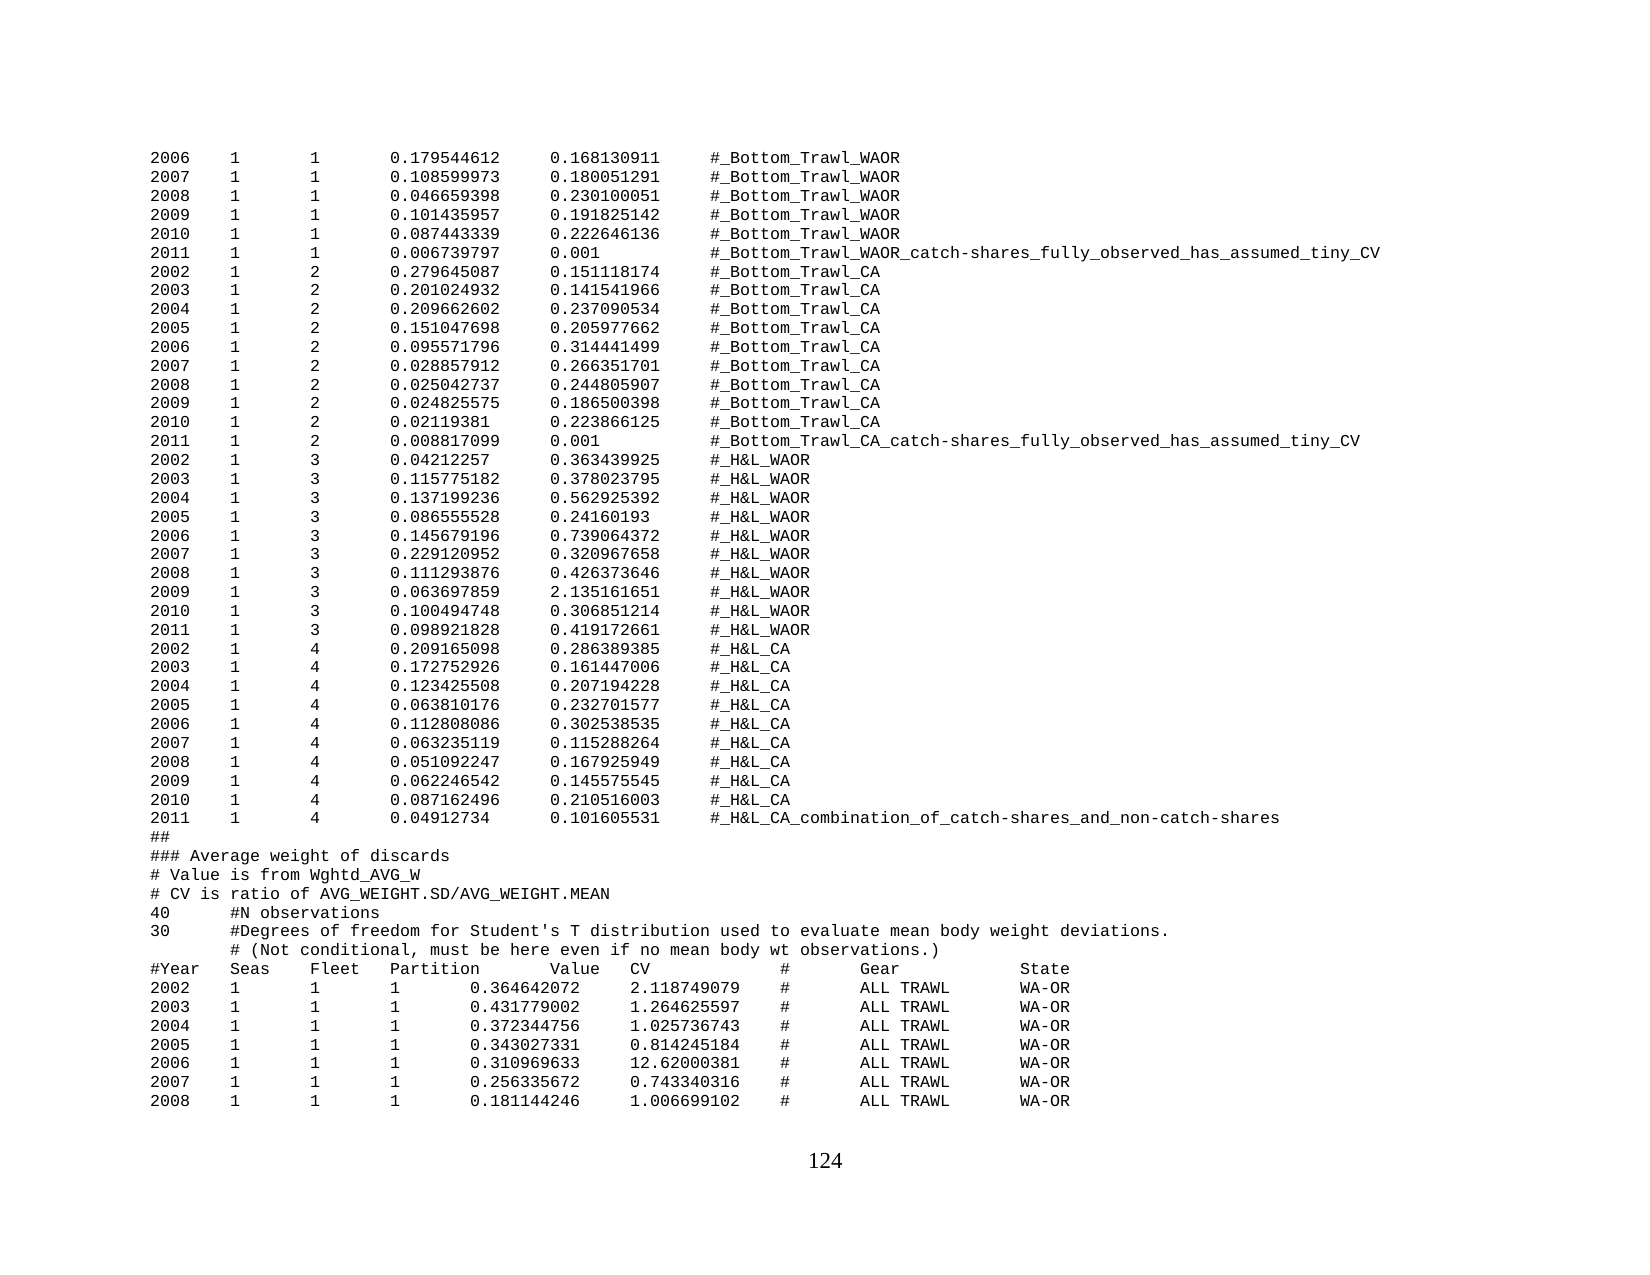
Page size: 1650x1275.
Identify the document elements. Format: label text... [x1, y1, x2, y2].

text 2006 1 1 0.179544612 0.168130911 #_Bottom_Trawl_WAOR [150, 150, 1500, 169]
text #Year Seas Fleet Partition Value CV # Gear State [150, 961, 1500, 979]
text 2010 1 2 0.02119381 0.223866125 #_Bottom_Trawl_CA [150, 414, 1500, 433]
text 2006 1 4 0.112808086 0.302538535 #_H&L_CA [150, 716, 1500, 734]
text 2007 1 2 0.028857912 0.266351701 #_Bottom_Trawl_CA [150, 357, 1500, 376]
text 2008 1 1 1 0.181144246 1.006699102 # ALL TRAWL WA-OR [150, 1093, 1500, 1112]
text 2005 1 2 0.151047698 0.205977662 #_Bottom_Trawl_CA [150, 320, 1500, 338]
text 2010 1 4 0.087162496 0.210516003 #_H&L_CA [150, 791, 1500, 810]
text 2004 1 3 0.137199236 0.562925392 #_H&L_WAOR [150, 489, 1500, 508]
text 2008 1 3 0.111293876 0.426373646 #_H&L_WAOR [150, 565, 1500, 584]
text 2003 1 2 0.201024932 0.141541966 #_Bottom_Trawl_CA [150, 282, 1500, 301]
text 2011 1 1 0.006739797 0.001 #_Bottom_Trawl_WAOR_catch-shares_fully_observed_has_assumed_tiny_CV [150, 244, 1500, 263]
text # Value is from Wghtd_AVG_W [150, 866, 1500, 885]
text 2003 1 3 0.115775182 0.378023795 #_H&L_WAOR [150, 471, 1500, 489]
text 2004 1 1 1 0.372344756 1.025736743 # ALL TRAWL WA-OR [150, 1017, 1500, 1036]
text 2008 1 4 0.051092247 0.167925949 #_H&L_CA [150, 753, 1500, 772]
text 2010 1 3 0.100494748 0.306851214 #_H&L_WAOR [150, 602, 1500, 621]
text 2006 1 3 0.145679196 0.739064372 #_H&L_WAOR [150, 527, 1500, 546]
text 2002 1 3 0.04212257 0.363439925 #_H&L_WAOR [150, 452, 1500, 471]
text 2008 1 2 0.025042737 0.244805907 #_Bottom_Trawl_CA [150, 376, 1500, 395]
text ## [150, 829, 1500, 848]
text 2003 1 1 1 0.431779002 1.264625597 # ALL TRAWL WA-OR [150, 998, 1500, 1017]
text 2007 1 1 0.108599973 0.180051291 #_Bottom_Trawl_WAOR [150, 169, 1500, 188]
text 2005 1 4 0.063810176 0.232701577 #_H&L_CA [150, 697, 1500, 716]
text ### Average weight of discards [150, 848, 1500, 866]
text 2011 1 4 0.04912734 0.101605531 #_H&L_CA_combination_of_catch-shares_and_non-catch-shares [150, 810, 1500, 829]
text # CV is ratio of AVG_WEIGHT.SD/AVG_WEIGHT.MEAN [150, 885, 1500, 904]
text 2003 1 4 0.172752926 0.161447006 #_H&L_CA [150, 659, 1500, 678]
text # (Not conditional, must be here even if no mean body wt observations.) [150, 942, 1500, 961]
text 2002 1 4 0.209165098 0.286389385 #_H&L_CA [150, 640, 1500, 659]
text 2009 1 3 0.063697859 2.135161651 #_H&L_WAOR [150, 584, 1500, 602]
text 2011 1 2 0.008817099 0.001 #_Bottom_Trawl_CA_catch-shares_fully_observed_has_assumed_tiny_CV [150, 433, 1500, 452]
text 2005 1 3 0.086555528 0.24160193 #_H&L_WAOR [150, 508, 1500, 527]
text 2007 1 1 1 0.256335672 0.743340316 # ALL TRAWL WA-OR [150, 1074, 1500, 1093]
text 2006 1 1 1 0.310969633 12.62000381 # ALL TRAWL WA-OR [150, 1055, 1500, 1074]
text 2007 1 4 0.063235119 0.115288264 #_H&L_CA [150, 734, 1500, 753]
text 2009 1 1 0.101435957 0.191825142 #_Bottom_Trawl_WAOR [150, 207, 1500, 225]
text 2005 1 1 1 0.343027331 0.814245184 # ALL TRAWL WA-OR [150, 1036, 1500, 1055]
text 2011 1 3 0.098921828 0.419172661 #_H&L_WAOR [150, 621, 1500, 640]
text 2010 1 1 0.087443339 0.222646136 #_Bottom_Trawl_WAOR [150, 225, 1500, 244]
text 2008 1 1 0.046659398 0.230100051 #_Bottom_Trawl_WAOR [150, 188, 1500, 207]
text 2004 1 4 0.123425508 0.207194228 #_H&L_CA [150, 678, 1500, 697]
text 2006 1 2 0.095571796 0.314441499 #_Bottom_Trawl_CA [150, 338, 1500, 357]
text 2009 1 2 0.024825575 0.186500398 #_Bottom_Trawl_CA [150, 395, 1500, 414]
text 2009 1 4 0.062246542 0.145575545 #_H&L_CA [150, 772, 1500, 791]
text 2004 1 2 0.209662602 0.237090534 #_Bottom_Trawl_CA [150, 301, 1500, 320]
text 30 #Degrees of freedom for Student's T distribution used to evaluate mean body weight deviations. [150, 923, 1500, 942]
text 2007 1 3 0.229120952 0.320967658 #_H&L_WAOR [150, 546, 1500, 565]
text 2002 1 1 1 0.364642072 2.118749079 # ALL TRAWL WA-OR [150, 979, 1500, 998]
text 2002 1 2 0.279645087 0.151118174 #_Bottom_Trawl_CA [150, 263, 1500, 282]
text 40 #N observations [150, 904, 1500, 923]
